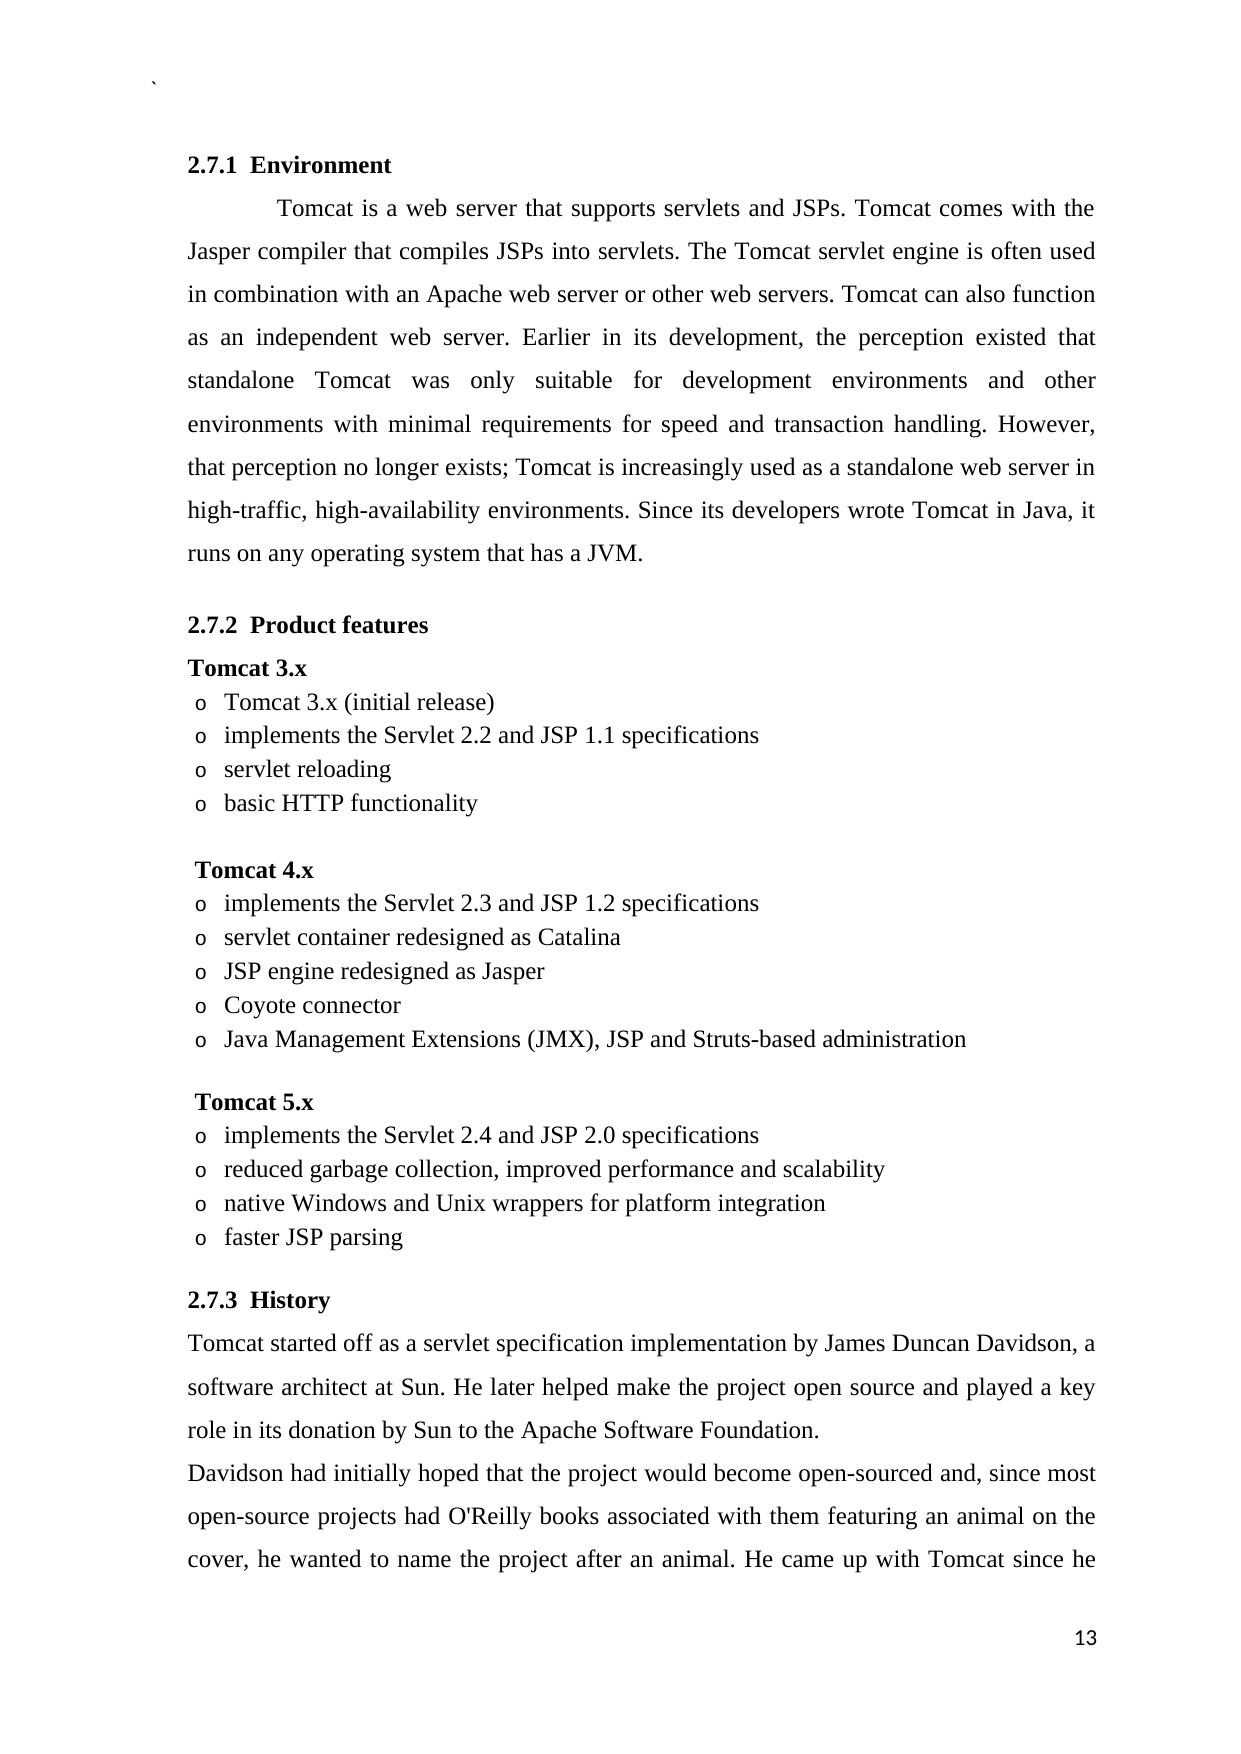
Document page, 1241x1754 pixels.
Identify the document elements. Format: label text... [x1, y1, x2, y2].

list native Windows and Unix wrappers for platform integration [194, 1188, 1097, 1218]
text 2.7.2 Product features [187, 610, 1097, 639]
list JSP engine redesigned as Jasper [194, 956, 1097, 986]
text Tomcat is a web server that supports servlets and JSPs. Tomcat comes with the Jasper compiler that compiles JSPs into servlets. The Tomcat servlet engine is often used in combination with an Apache web server or other web servers. Tomcat can also function as an independent web server. Earlier in its development, the perception existed that standalone Tomcat was only suitable for development environments and other environments with minimal requirements for speed and transaction handling. However, that perception no longer exists; Tomcat is increasingly used as a standalone web server in high-traffic, high-availability environments. Since its developers wrote Tomcat in Java, it runs on any operating system that has a JVM. [187, 193, 1097, 567]
list basic HTTP functionality [194, 788, 1097, 818]
text 2.7.3 History [187, 1285, 1097, 1314]
text Tomcat started off as a servlet specification implementation by James Duncan Davidson, a software architect at Sun. He later helped make the project open source and played a key role in its donation by Sun to the Apache Software Foundation. [187, 1328, 1097, 1443]
list servlet container redesigned as Catalina [194, 922, 1097, 952]
text Tomcat 5.x [194, 1087, 1097, 1116]
list faster JSP parsing [194, 1222, 1097, 1252]
text 2.7.1 Environment [187, 150, 1097, 179]
list reduced garbage collection, improved performance and scalability [194, 1154, 1097, 1184]
list implements the Servlet 2.3 and JSP 1.2 specifications [194, 888, 1097, 918]
list Java Management Extensions (JMX), JSP and Struts-based administration [194, 1024, 1097, 1054]
list implements the Servlet 2.4 and JSP 2.0 specifications [194, 1120, 1097, 1150]
list servlet reloading [194, 754, 1097, 784]
list Coyote connector [194, 990, 1097, 1020]
list implements the Servlet 2.2 and JSP 1.1 specifications [194, 721, 1097, 750]
list Tomcat 3.x (initial release) [194, 687, 1097, 716]
text Tomcat 4.x [194, 855, 1097, 884]
text Tomcat 3.x [187, 653, 1097, 682]
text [187, 1458, 1097, 1573]
